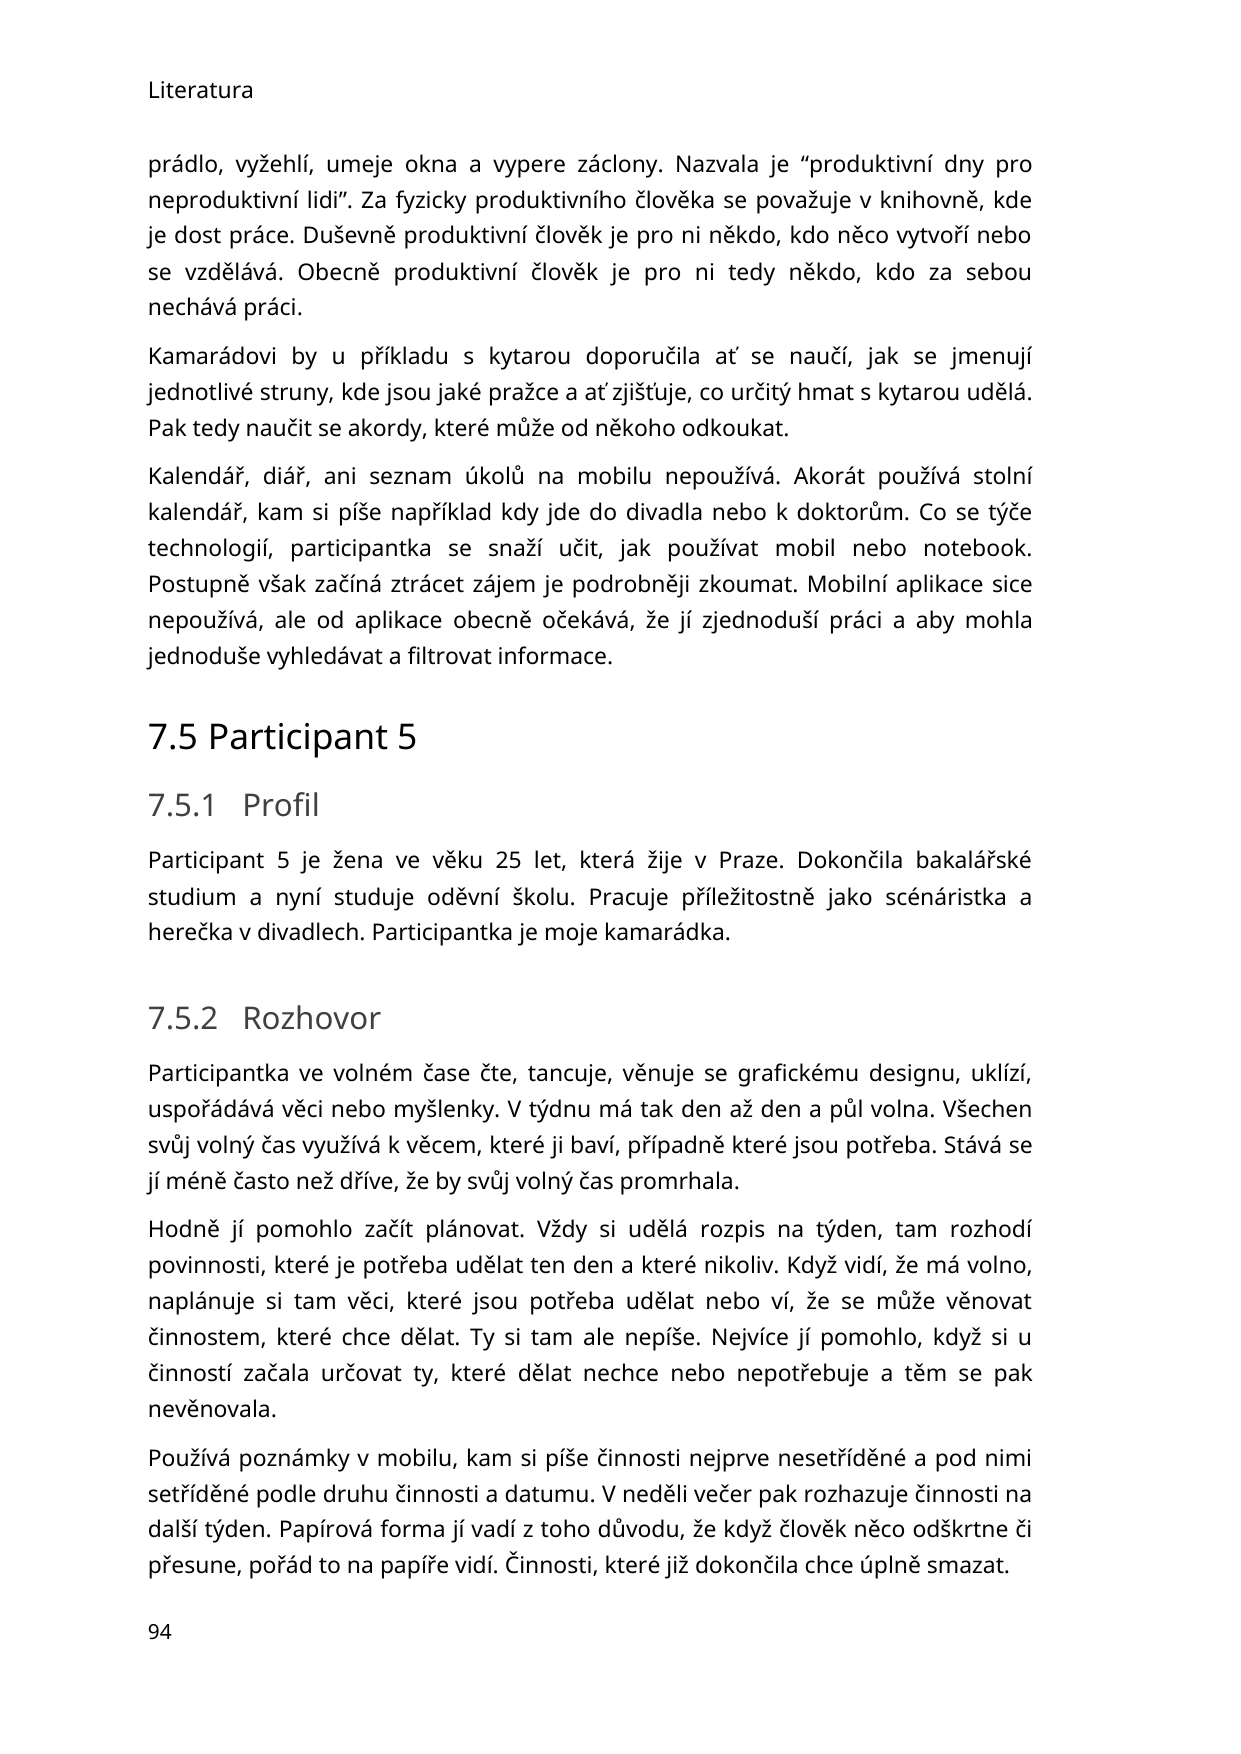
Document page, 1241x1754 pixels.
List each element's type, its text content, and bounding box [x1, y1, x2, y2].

text Participantka ve volném čase čte, tancuje, věnuje se grafickému designu, uklízí, uspořádává věci nebo myšlenky. V týdnu má tak den až den a půl volna. Všechen svůj volný čas využívá k věcem, které ji baví, případně které jsou potřeba. Stává se jí méně často než dříve, že by svůj volný čas promrhala. [148, 1057, 1033, 1196]
text Hodně jí pomohlo začít plánovat. Vždy si udělá rozpis na týden, tam rozhodí povinnosti, které je potřeba udělat ten den a které nikoliv. Když vidí, že má volno, naplánuje si tam věci, které jsou potřeba udělat nebo ví, že se může věnovat činnostem, které chce dělat. Ty si tam ale nepíše. Nejvíce jí pomohlo, když si u činností začala určovat ty, které dělat nechce nebo nepotřebuje a těm se pak nevěnovala. [148, 1213, 1033, 1424]
subtitle Profil [148, 783, 1033, 826]
text Kamarádovi by u příkladu s kytarou doporučila ať se naučí, jak se jmenují jednotlivé struny, kde jsou jaké pražce a ať zjišťuje, co určitý hmat s kytarou udělá. Pak tedy naučit se akordy, které může od někoho odkoukat. [148, 340, 1033, 443]
subtitle Participant 5 [148, 711, 1033, 759]
text Používá poznámky v mobilu, kam si píše činnosti nejprve nesetříděné a pod nimi setříděné podle druhu činnosti a datumu. V neděli večer pak rozhazuje činnosti na další týden. Papírová forma jí vadí z toho důvodu, že když člověk něco odškrtne či přesune, pořád to na papíře vidí. Činnosti, které již dokončila chce úplně smazat. [148, 1442, 1033, 1581]
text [148, 148, 1033, 323]
subtitle Rozhovor [148, 996, 1033, 1038]
text Participant 5 je žena ve věku 25 let, která žije v Praze. Dokončila bakalářské studium a nyní studuje oděvní školu. Pracuje příležitostně jako scénáristka a herečka v divadlech. Participantka je moje kamarádka. [148, 844, 1033, 948]
text Kalendář, diář, ani seznam úkolů na mobilu nepoužívá. Akorát používá stolní kalendář, kam si píše například kdy jde do divadla nebo k doktorům. Co se týče technologií, participantka se snaží učit, jak používat mobil nebo notebook. Postupně však začíná ztrácet zájem je podrobněji zkoumat. Mobilní aplikace sice nepoužívá, ale od aplikace obecně očekává, že jí zjednoduší práci a aby mohla jednoduše vyhledávat a filtrovat informace. [148, 460, 1033, 671]
